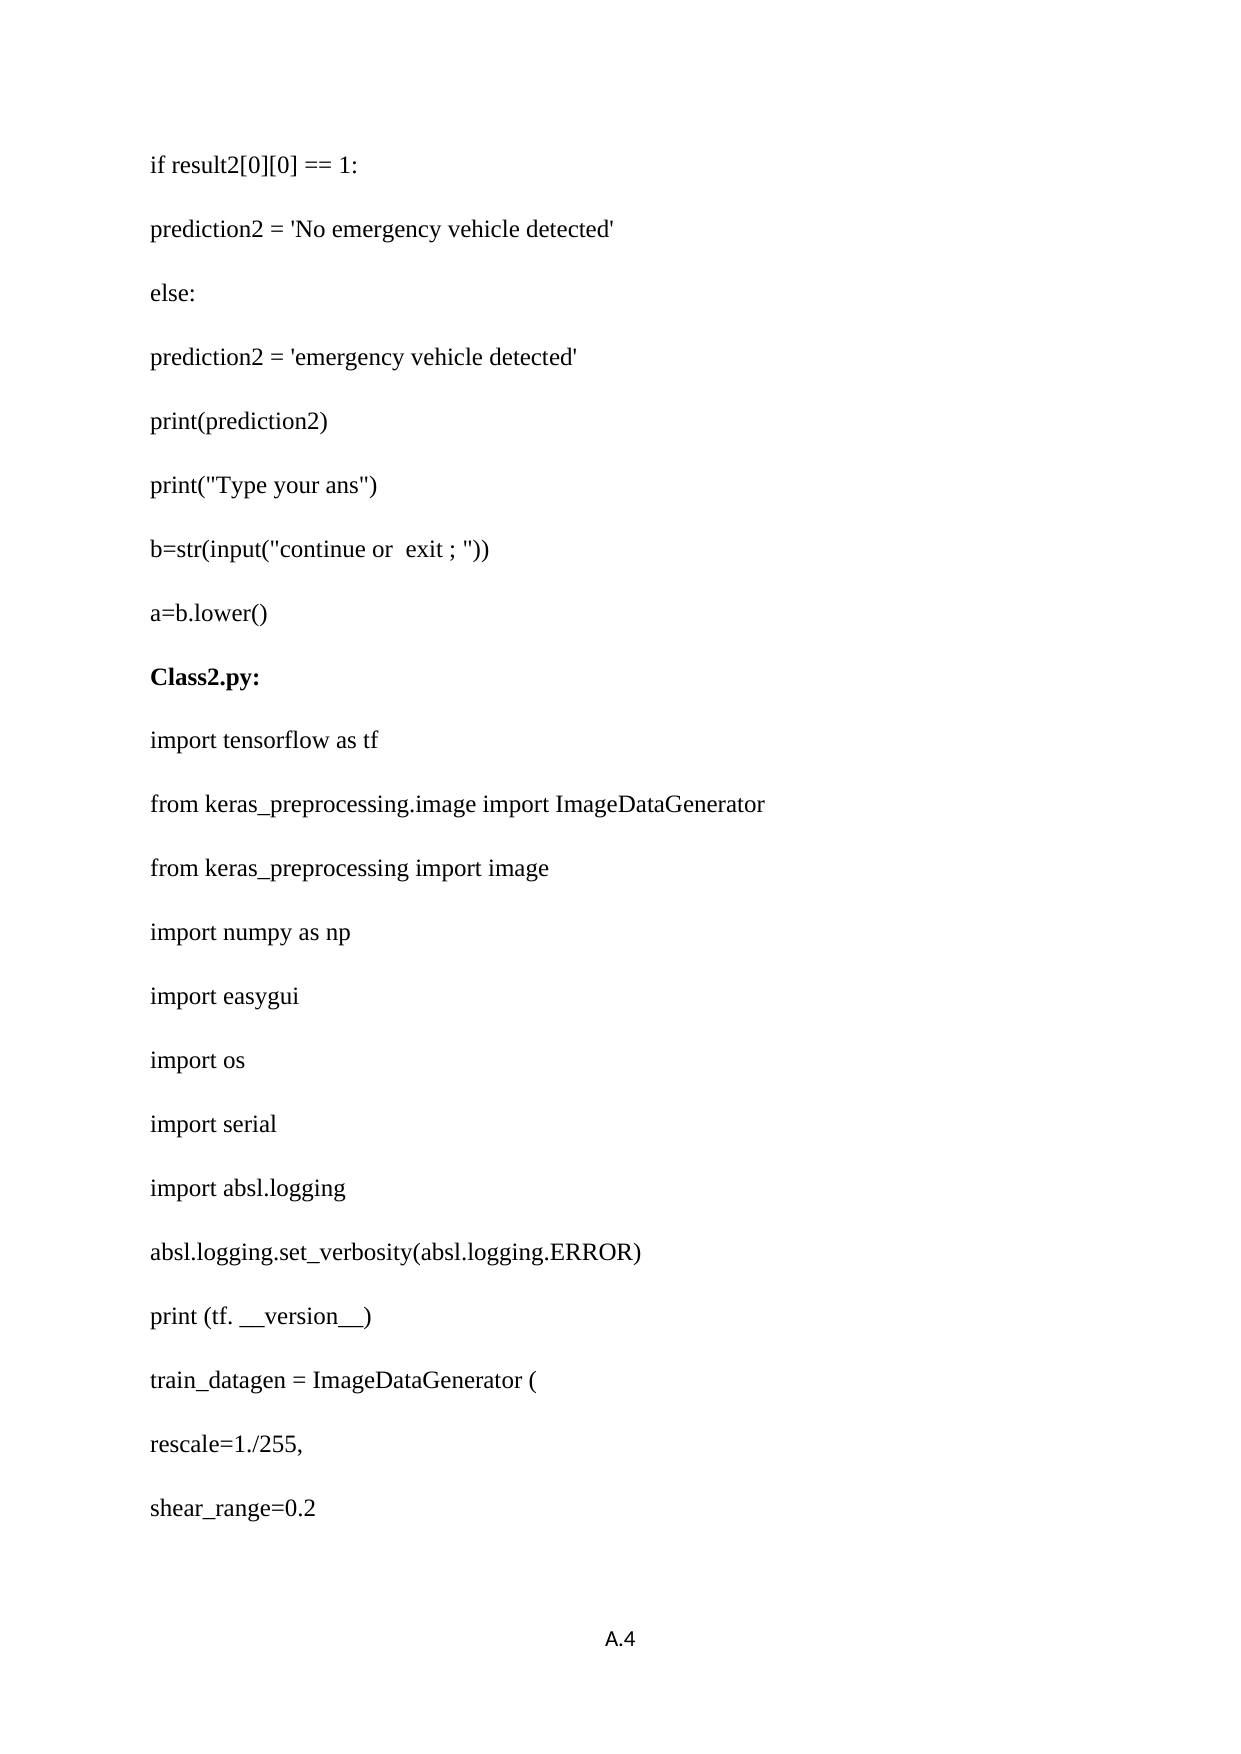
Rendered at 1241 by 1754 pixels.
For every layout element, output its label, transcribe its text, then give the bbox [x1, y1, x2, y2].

text shear_range=0.2 [150, 1493, 1090, 1522]
text Class2.py: [150, 662, 1090, 690]
text prediction2 = 'No emergency vehicle detected' [150, 214, 1090, 243]
text import os [150, 1045, 1090, 1074]
text import serial [150, 1109, 1090, 1138]
text a=b.lower() [150, 598, 1090, 626]
text print (tf. __version__) [150, 1301, 1090, 1330]
text absl.logging.set_verbosity(absl.logging.ERROR) [150, 1237, 1090, 1266]
text else: [150, 278, 1090, 307]
text from keras_preprocessing.image import ImageDataGenerator [150, 789, 1090, 818]
text import tensorflow as tf [150, 726, 1090, 754]
text rescale=1./255, [150, 1429, 1090, 1458]
text prediction2 = 'emergency vehicle detected' [150, 342, 1090, 371]
text if result2[0][0] == 1: [150, 150, 1090, 179]
text b=str(input("continue or exit ; ")) [150, 534, 1090, 562]
text import absl.logging [150, 1173, 1090, 1202]
text import easygui [150, 981, 1090, 1010]
text print(prediction2) [150, 406, 1090, 434]
text import numpy as np [150, 917, 1090, 946]
text print("Type your ans") [150, 470, 1090, 498]
text train_datagen = ImageDataGenerator ( [150, 1365, 1090, 1394]
text from keras_preprocessing import image [150, 853, 1090, 882]
